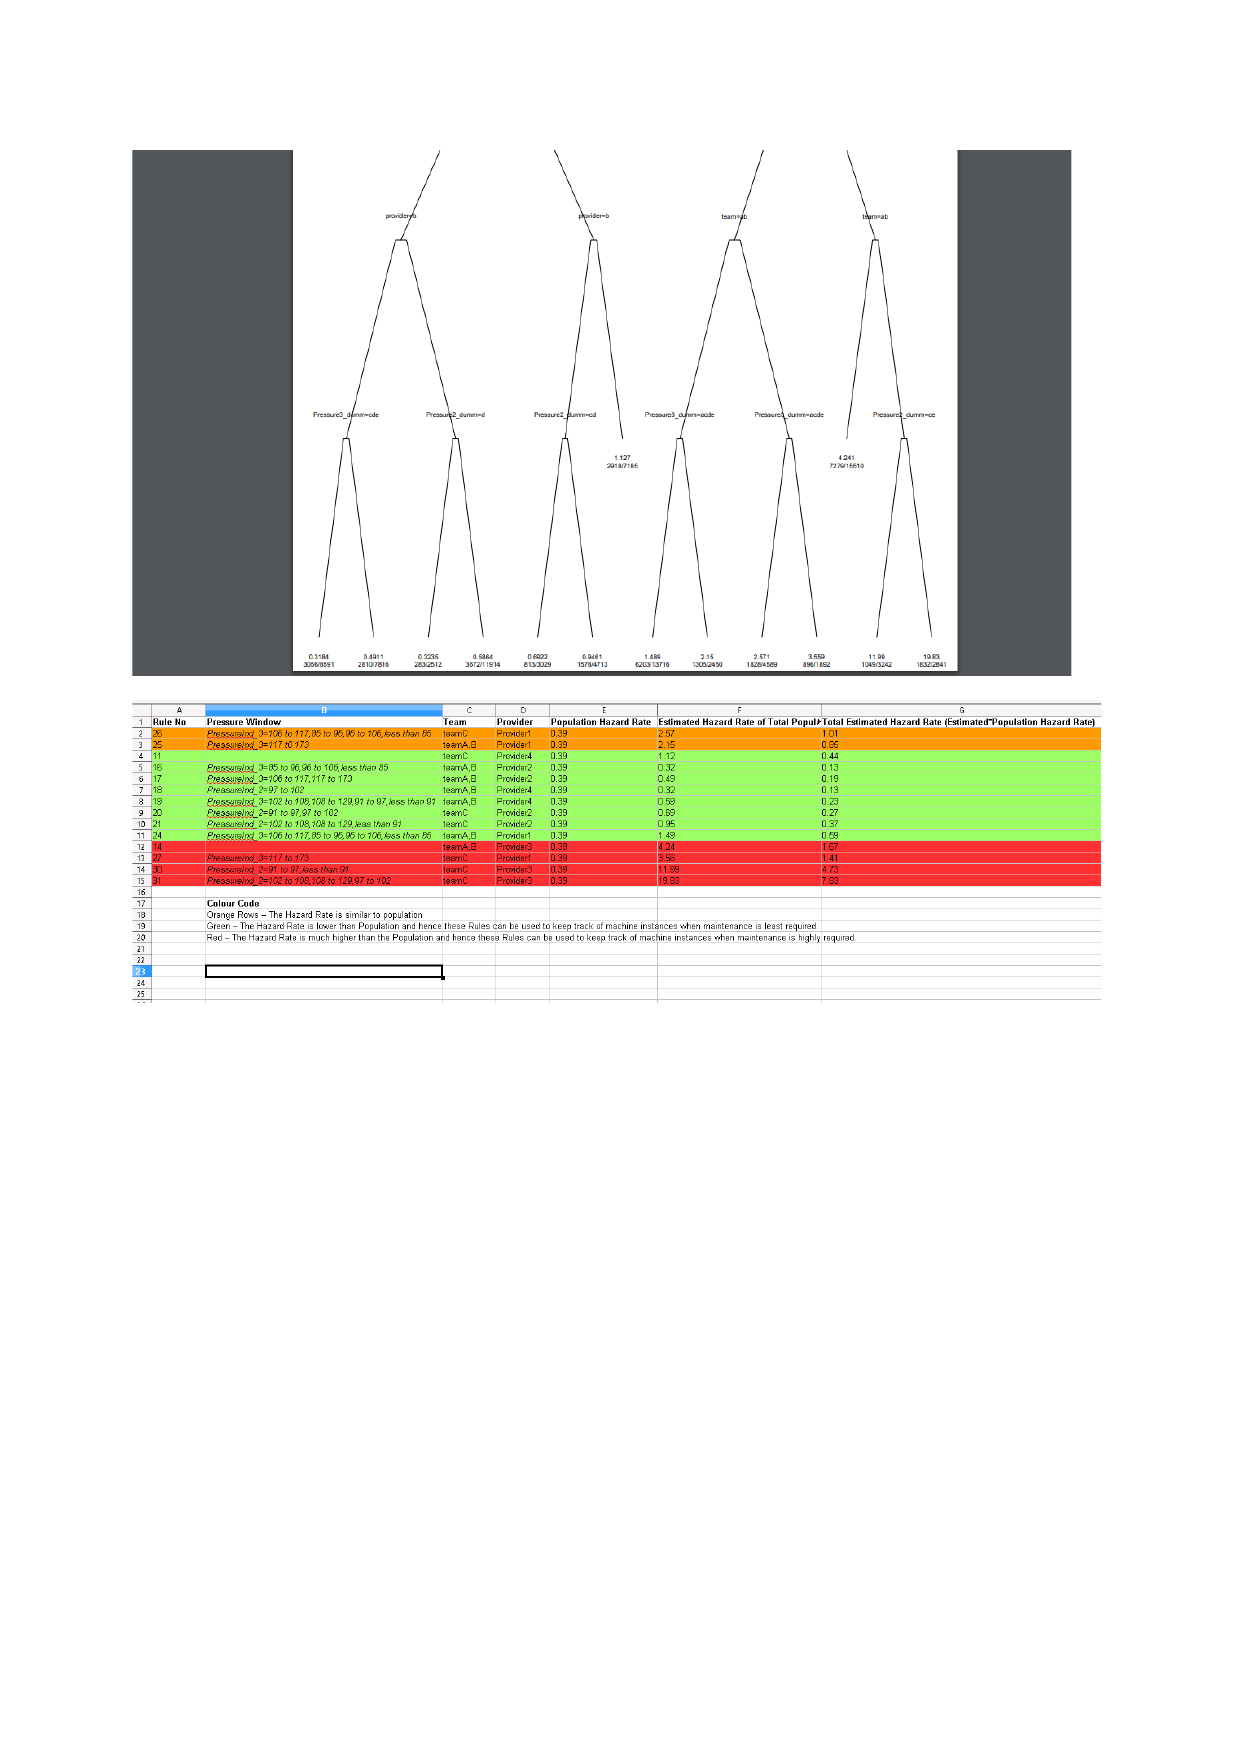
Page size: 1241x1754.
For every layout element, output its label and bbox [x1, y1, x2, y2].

picture [132, 700, 1102, 1003]
picture [132, 150, 1072, 676]
